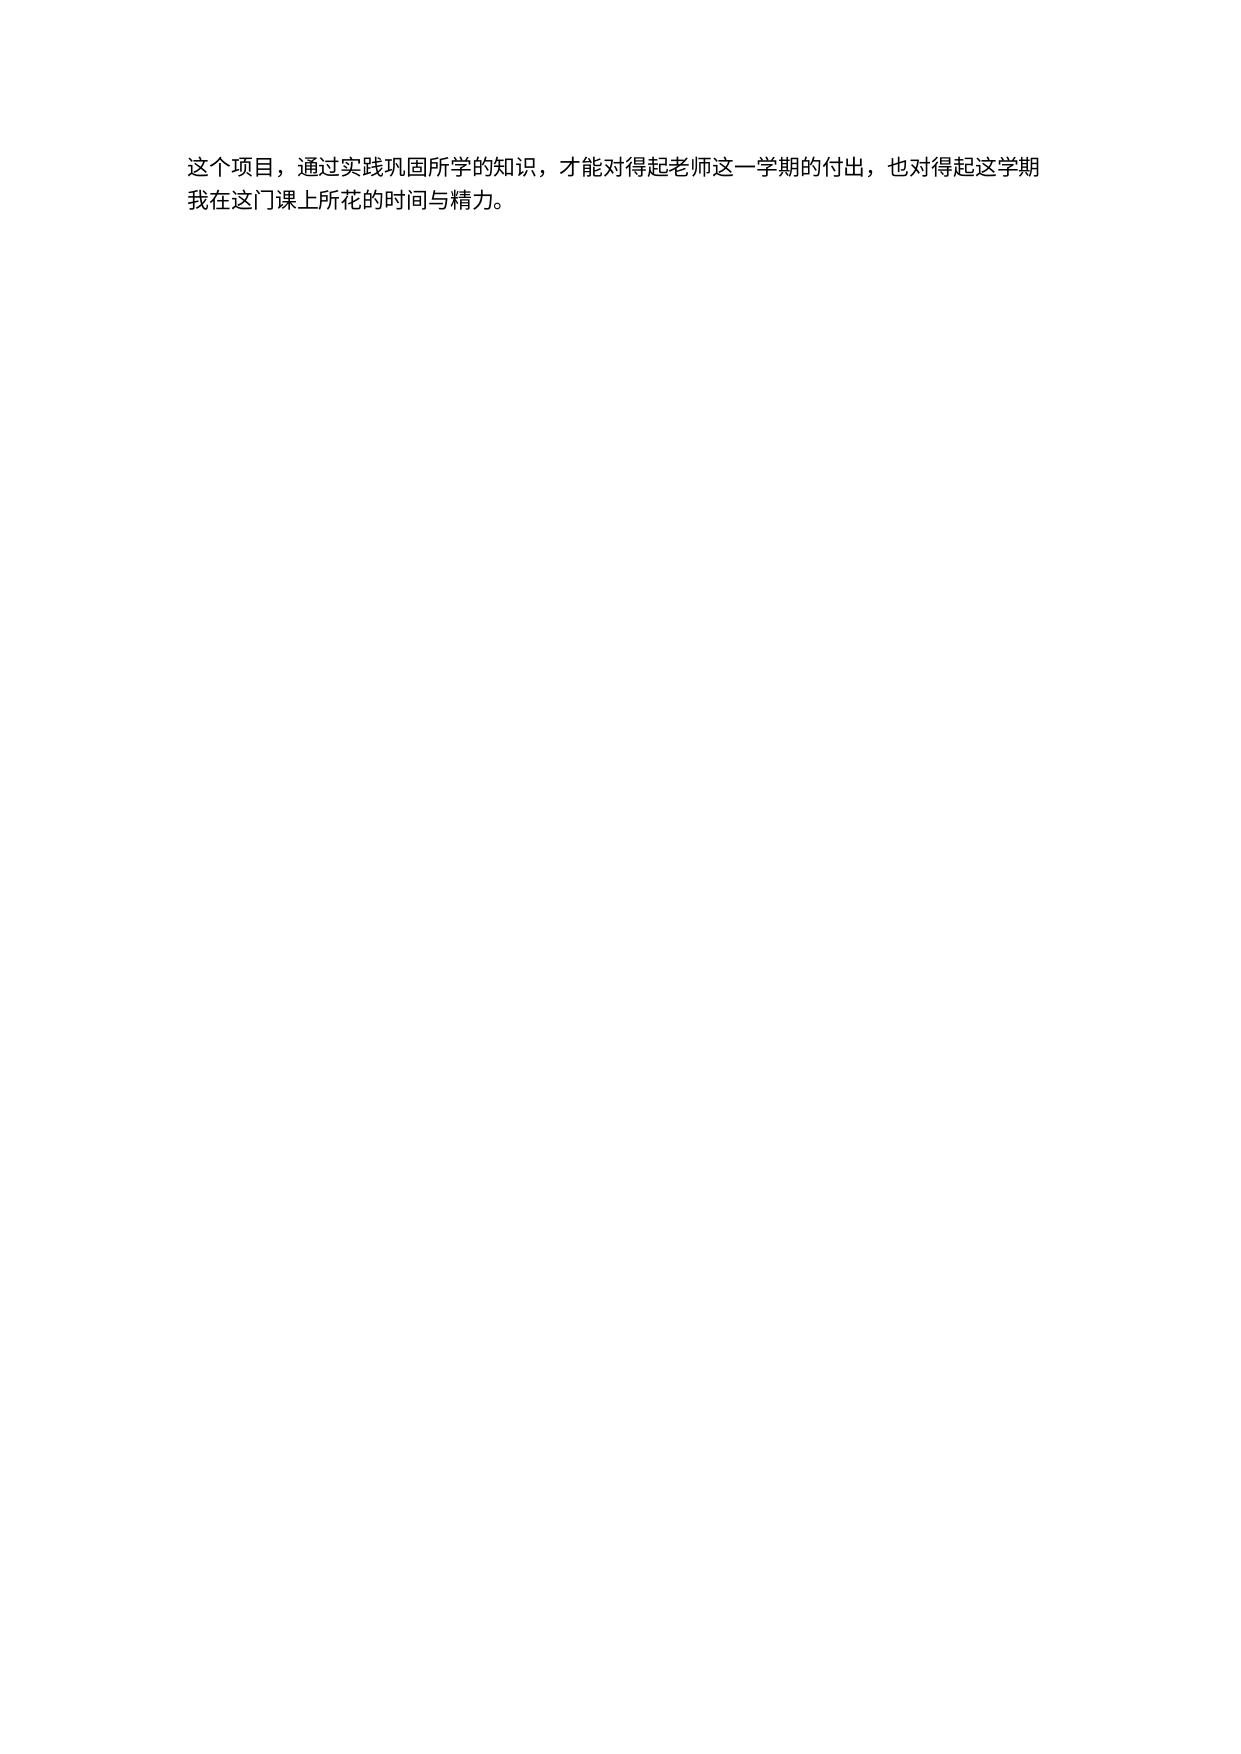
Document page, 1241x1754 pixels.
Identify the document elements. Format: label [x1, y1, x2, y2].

list [187, 150, 1053, 215]
